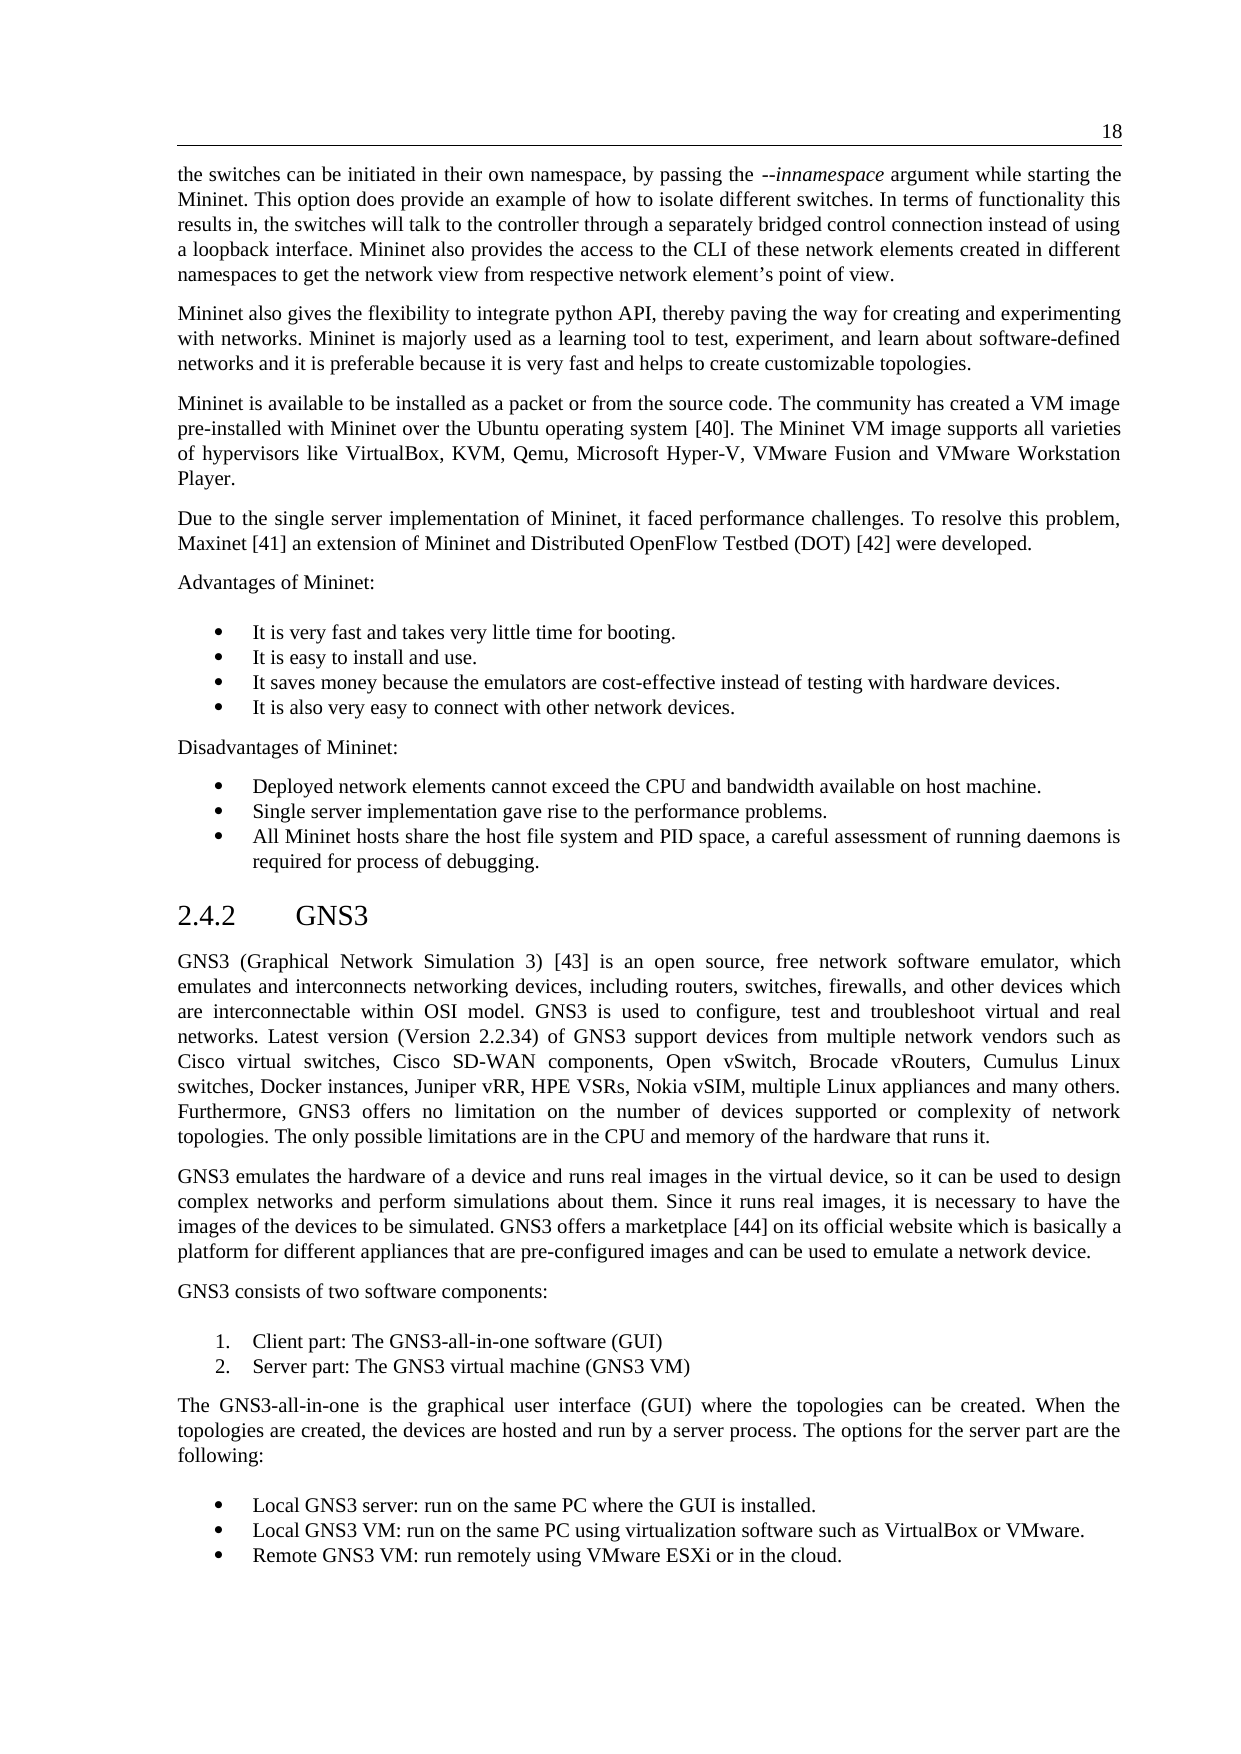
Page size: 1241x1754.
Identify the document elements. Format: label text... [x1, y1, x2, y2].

text The GNS3-all-in-one is the graphical user interface (GUI) where the topologies can be created. When the topologies are created, the devices are hosted and run by a server process. The options for the server part are the following: [177, 1392, 1122, 1467]
text GNS3 (Graphical Network Simulation 3) is an open source, free network software emulator, which emulates and interconnects networking devices, including routers, switches, firewalls, and other devices which are interconnectable within OSI model. GNS3 is used to configure, test and troubleshoot virtual and real networks. Latest version (Version 2.2.34) of GNS3 support devices from multiple network vendors such as Cisco virtual switches, Cisco SD-WAN components, Open vSwitch, Brocade vRouters, Cumulus Linux switches, Docker instances, Juniper vRR, HPE VSRs, Nokia vSIM, multiple Linux appliances and many others. Furthermore, GNS3 offers no limitation on the number of devices supported or complexity of network topologies. The only possible limitations are in the CPU and memory of the hardware that runs it. [177, 948, 1122, 1148]
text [177, 161, 1122, 286]
text GNS3 emulates the hardware of a device and runs real images in the virtual device, so it can be used to design complex networks and perform simulations about them. Since it runs real images, it is necessary to have the images of the devices to be simulated. GNS3 offers a marketplace on its official website which is basically a platform for different appliances that are pre-configured images and can be used to emulate a network device. [177, 1163, 1122, 1263]
text Mininet also gives the flexibility to integrate python API, thereby paving the way for creating and experimenting with networks. Mininet is majorly used as a learning tool to test, experiment, and learn about software-defined networks and it is preferable because it is very fast and helps to create customizable topologies. [177, 300, 1122, 375]
list Client part: The GNS3-all-in-one software (GUI) [215, 1328, 1122, 1353]
text Due to the single server implementation of Mininet, it faced performance challenges. To resolve this problem, Maxinet an extension of Mininet and Distributed OpenFlow Testbed (DOT) were developed. [177, 504, 1122, 554]
text GNS3 consists of two software components: [177, 1278, 1122, 1303]
list It is easy to install and use. [215, 644, 1122, 669]
text Advantages of Mininet: [177, 569, 1122, 594]
subtitle GNS3 [177, 898, 1122, 932]
list Remote GNS3 VM: run remotely using VMware ESXi or in the cloud. [215, 1542, 1122, 1567]
list Deployed network elements cannot exceed the CPU and bandwidth available on host machine. [215, 773, 1122, 798]
text Disadvantages of Mininet: [177, 734, 1122, 759]
list Local GNS3 server: run on the same PC where the GUI is installed. [215, 1492, 1122, 1517]
text Mininet is available to be installed as a packet or from the source code. The community has created a VM image pre-installed with Mininet over the Ubuntu operating system . The Mininet VM image supports all varieties of hypervisors like VirtualBox, KVM, Qemu, Microsoft Hyper-V, VMware Fusion and VMware Workstation Player. [177, 390, 1122, 490]
list Server part: The GNS3 virtual machine (GNS3 VM) [215, 1353, 1122, 1378]
list It saves money because the emulators are cost-effective instead of testing with hardware devices. [215, 669, 1122, 694]
list Single server implementation gave rise to the performance problems. [215, 798, 1122, 823]
list All Mininet hosts share the host file system and PID space, a careful assessment of running daemons is required for process of debugging. [215, 823, 1122, 873]
list It is also very easy to connect with other network devices. [215, 694, 1122, 719]
list It is very fast and takes very little time for booting. [215, 619, 1122, 644]
list Local GNS3 VM: run on the same PC using virtualization software such as VirtualBox or VMware. [215, 1517, 1122, 1542]
